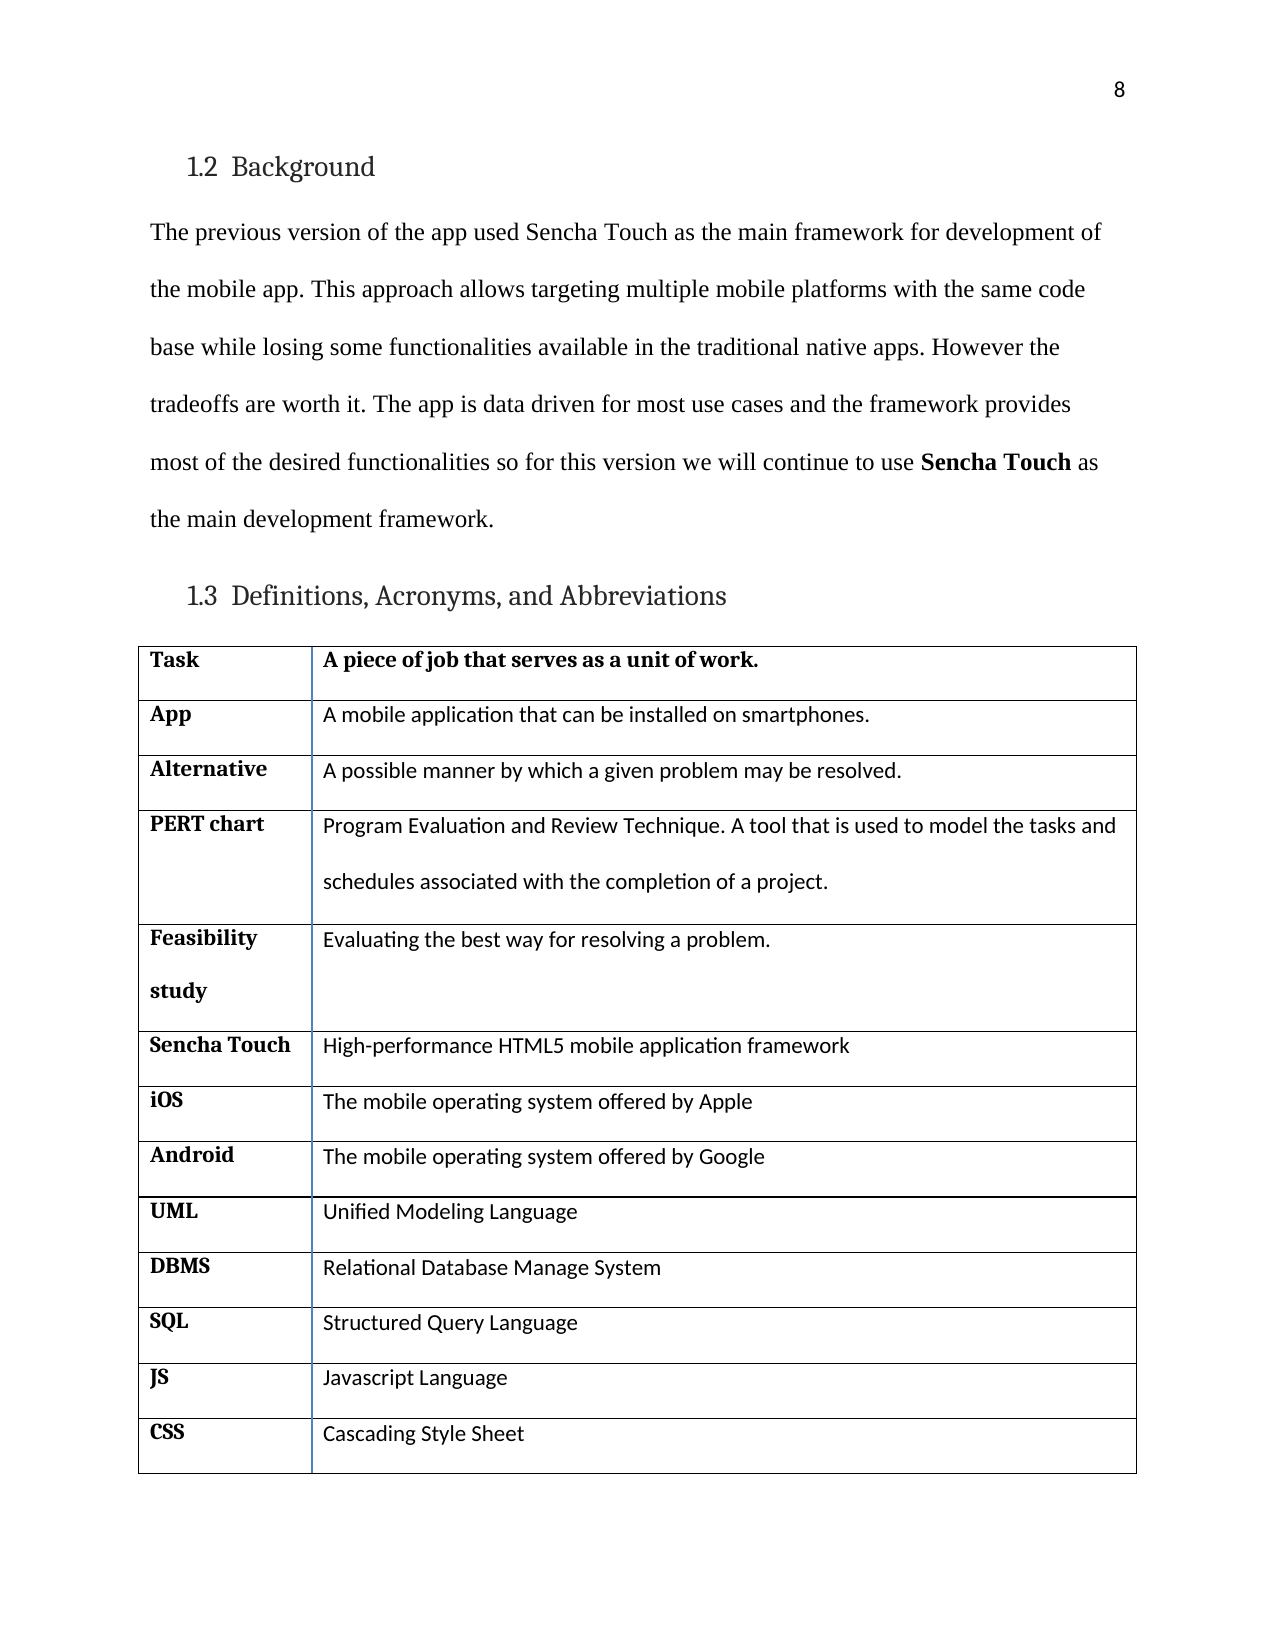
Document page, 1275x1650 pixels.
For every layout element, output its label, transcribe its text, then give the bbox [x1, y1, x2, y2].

table_cell Sencha Touch [139, 1032, 311, 1086]
table_cell iOS [139, 1087, 311, 1141]
table_cell Evaluating the best way for resolving a problem. [313, 925, 1136, 1031]
table_cell SQL [139, 1308, 311, 1362]
table_cell A possible manner by which a given problem may be resolved. [313, 756, 1136, 810]
table_cell App [139, 701, 311, 755]
table_cell JS [139, 1364, 311, 1418]
table_header A piece of job that serves as a unit of work. [313, 647, 1136, 699]
table_cell UML [139, 1198, 311, 1252]
text The previous version of the app used Sencha Touch as the main framework for development of the mobile app. This approach allows targeting multiple mobile platforms with the same code base while losing some functionalities available in the traditional native apps. However the tradeoffs are worth it. The app is data driven for most use cases and the framework provides most of the desired functionalities so for this version we will continue to use Sencha Touch as the main development framework. [150, 217, 1125, 533]
table_cell Cascading Style Sheet [313, 1419, 1136, 1473]
table_header Task [139, 647, 311, 699]
subtitle Definitions, Acronyms, and Abbreviations [187, 579, 1125, 612]
table_cell The mobile operating system offered by Apple [313, 1087, 1136, 1141]
table_cell The mobile operating system offered by Google [313, 1142, 1136, 1196]
table_cell A mobile application that can be installed on smartphones. [313, 701, 1136, 755]
table_cell Relational Database Manage System [313, 1253, 1136, 1307]
table_cell PERT chart [139, 811, 311, 924]
table_cell Alternative [139, 756, 311, 810]
table_cell High-performance HTML5 mobile application framework [313, 1032, 1136, 1086]
table_cell Javascript Language [313, 1364, 1136, 1418]
table_cell Unified Modeling Language [313, 1198, 1136, 1252]
table_cell Program Evaluation and Review Technique. A tool that is used to model the tasks and schedules associated with the completion of a project. [313, 811, 1136, 924]
table_cell Structured Query Language [313, 1308, 1136, 1362]
subtitle Background [187, 150, 1125, 183]
table_cell CSS [139, 1419, 311, 1473]
table_cell DBMS [139, 1253, 311, 1307]
table_cell Android [139, 1142, 311, 1196]
table_cell Feasibility study [139, 925, 311, 1031]
